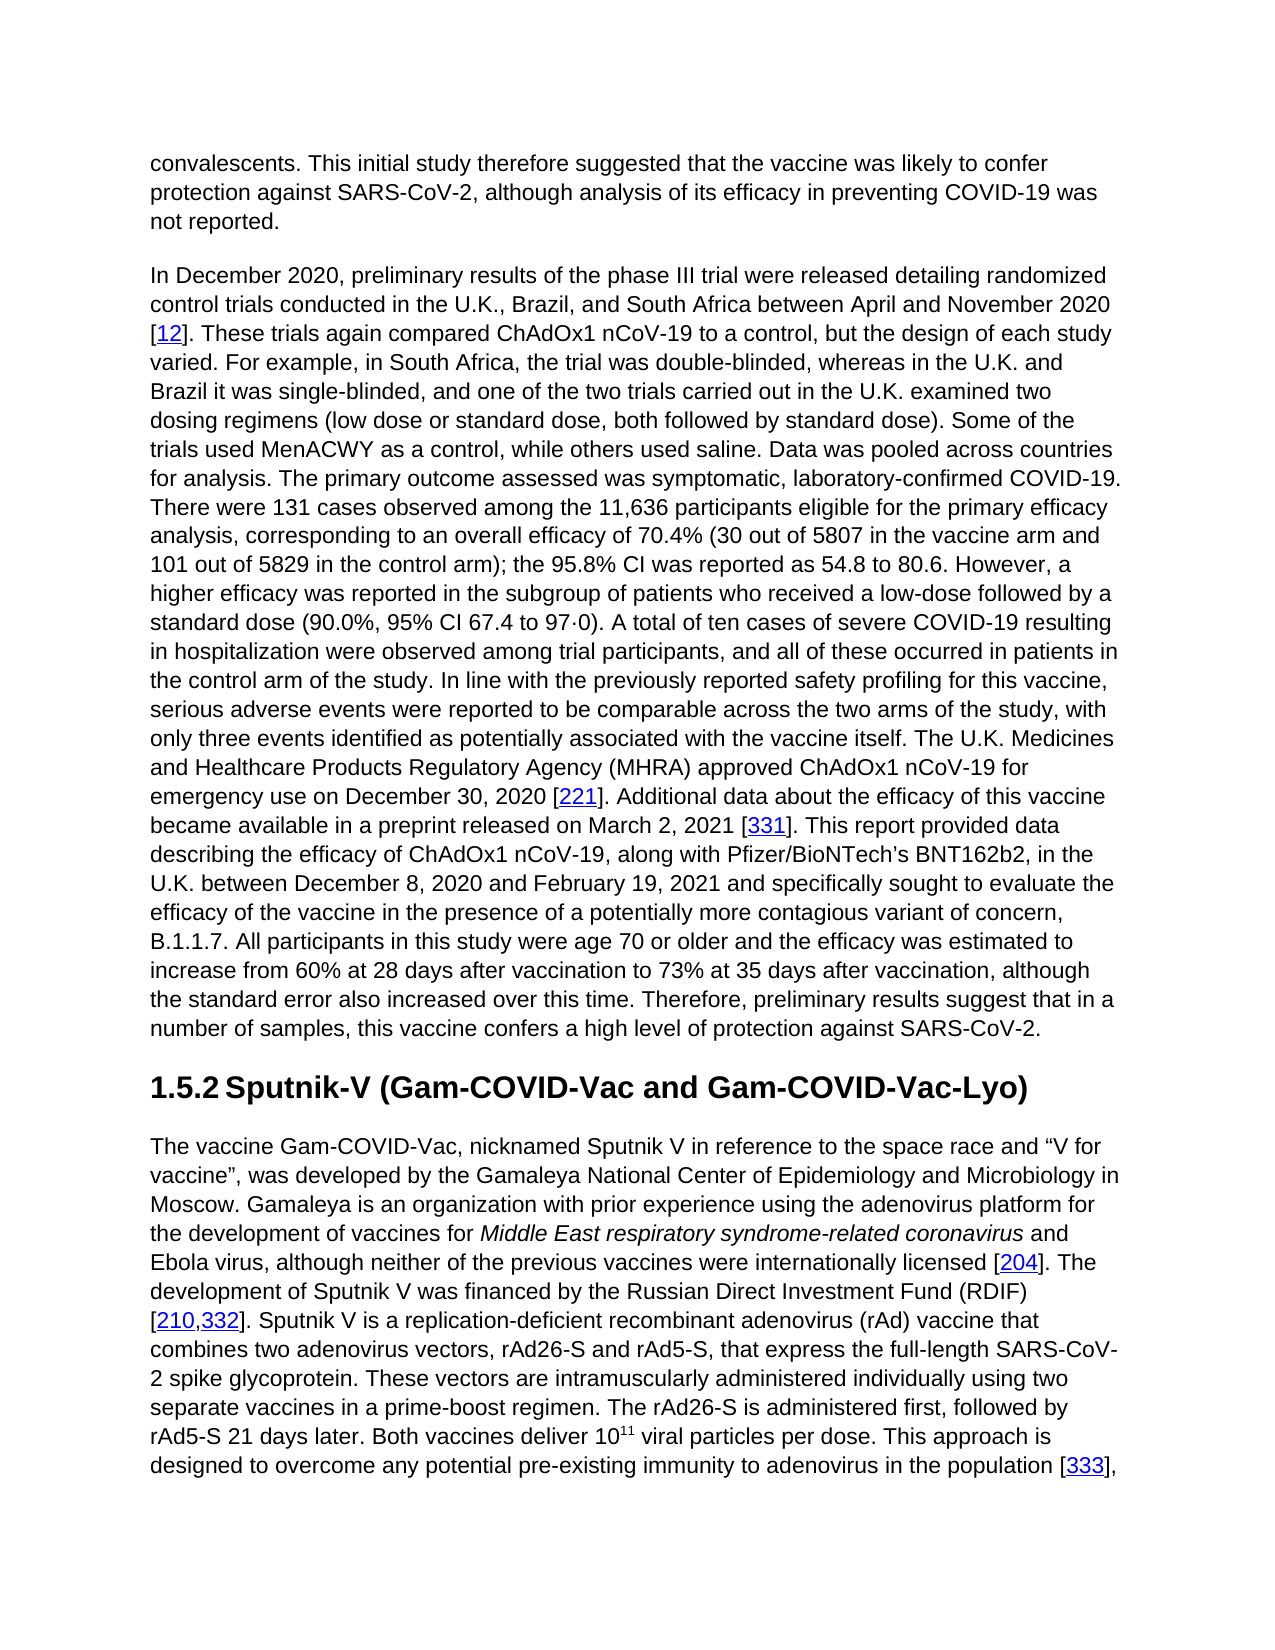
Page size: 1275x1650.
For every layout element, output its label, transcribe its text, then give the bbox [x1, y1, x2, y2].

subtitle 1.5.2 Sputnik-V (Gam-COVID-Vac and Gam-COVID-Vac-Lyo) [150, 1069, 1125, 1105]
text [150, 150, 1125, 234]
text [150, 1133, 1125, 1478]
text In December 2020, preliminary results of the phase III trial were released detailing randomized control trials conducted in the U.K., Brazil, and South Africa between April and November 2020 [12]. These trials again compared ChAdOx1 nCoV-19 to a control, but the design of each study varied. For example, in South Africa, the trial was double-blinded, whereas in the U.K. and Brazil it was single-blinded, and one of the two trials carried out in the U.K. examined two dosing regimens (low dose or standard dose, both followed by standard dose). Some of the trials used MenACWY as a control, while others used saline. Data was pooled across countries for analysis. The primary outcome assessed was symptomatic, laboratory-confirmed COVID-19. There were 131 cases observed among the 11,636 participants eligible for the primary efficacy analysis, corresponding to an overall efficacy of 70.4% (30 out of 5807 in the vaccine arm and 101 out of 5829 in the control arm); the 95.8% CI was reported as 54.8 to 80.6. However, a higher efficacy was reported in the subgroup of patients who received a low-dose followed by a standard dose (90.0%, 95% CI 67.4 to 97·0). A total of ten cases of severe COVID-19 resulting in hospitalization were observed among trial participants, and all of these occurred in patients in the control arm of the study. In line with the previously reported safety profiling for this vaccine, serious adverse events were reported to be comparable across the two arms of the study, with only three events identified as potentially associated with the vaccine itself. The U.K. Medicines and Healthcare Products Regulatory Agency (MHRA) approved ChAdOx1 nCoV-19 for emergency use on December 30, 2020 [221]. Additional data about the efficacy of this vaccine became available in a preprint released on March 2, 2021 [331]. This report provided data describing the efficacy of ChAdOx1 nCoV-19, along with Pfizer/BioNTech’s BNT162b2, in the U.K. between December 8, 2020 and February 19, 2021 and specifically sought to evaluate the efficacy of the vaccine in the presence of a potentially more contagious variant of concern, B.1.1.7. All participants in this study were age 70 or older and the efficacy was estimated to increase from 60% at 28 days after vaccination to 73% at 35 days after vaccination, although the standard error also increased over this time. Therefore, preliminary results suggest that in a number of samples, this vaccine confers a high level of protection against SARS-CoV-2. [150, 262, 1125, 1041]
